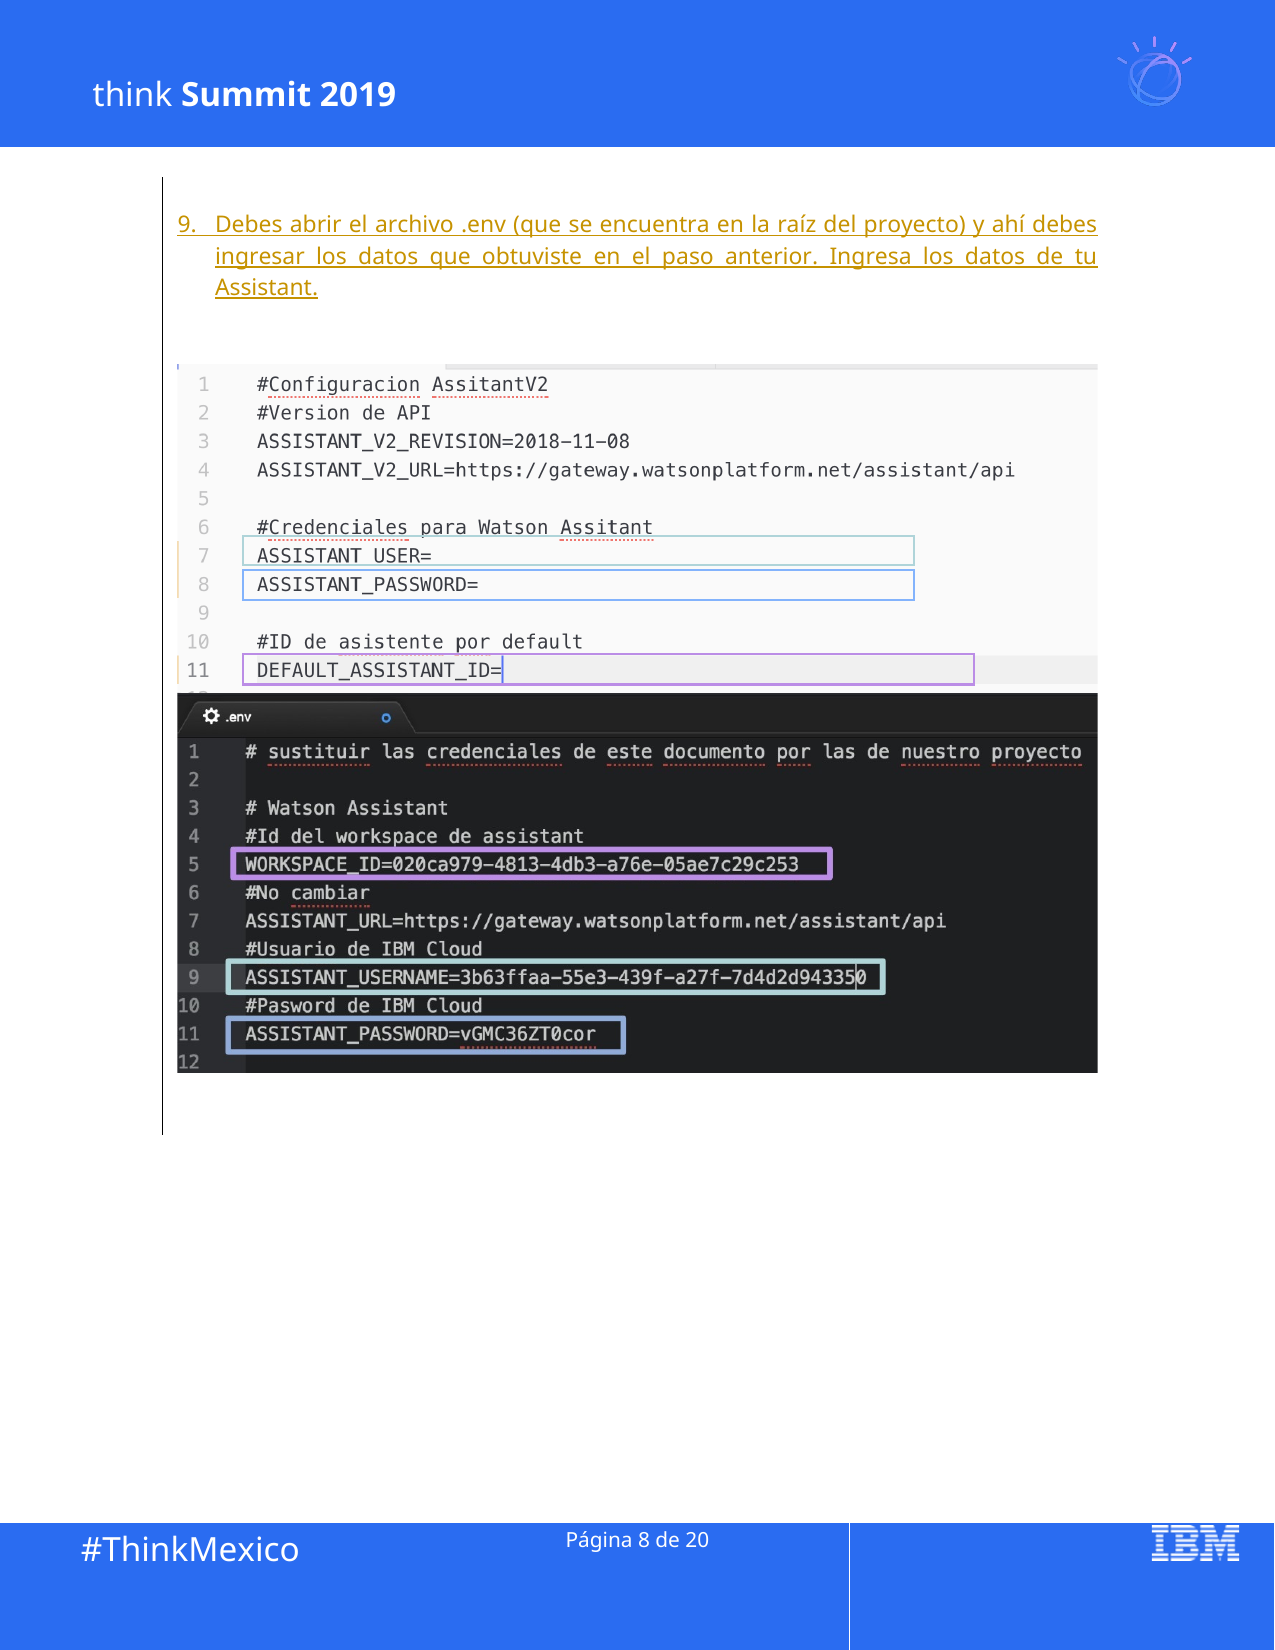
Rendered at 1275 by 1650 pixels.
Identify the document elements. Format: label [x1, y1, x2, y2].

picture [177, 364, 1098, 1073]
picture [1117, 35, 1192, 107]
picture [1151, 1525, 1240, 1561]
